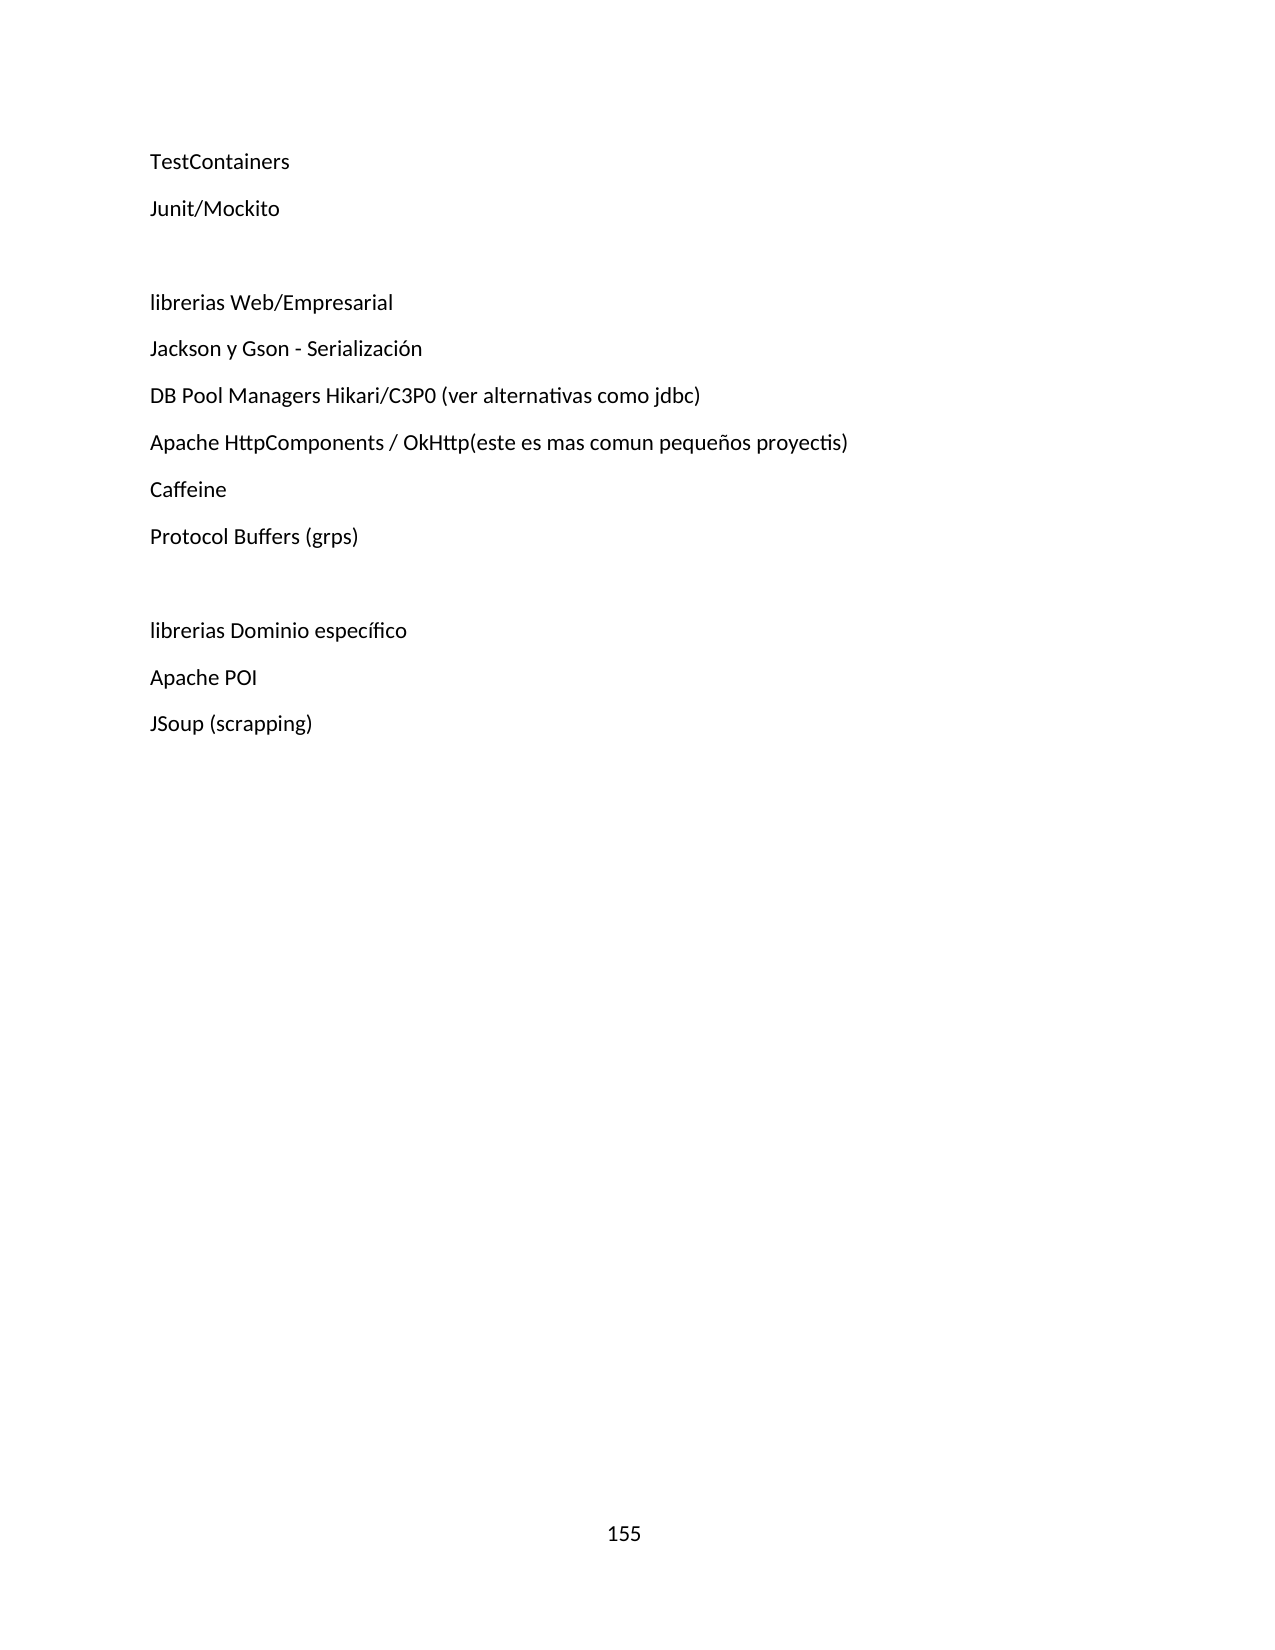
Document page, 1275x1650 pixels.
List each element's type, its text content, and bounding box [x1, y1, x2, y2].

text TestContainers [150, 147, 1098, 175]
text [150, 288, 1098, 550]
text Junit/Mockito [150, 194, 1098, 222]
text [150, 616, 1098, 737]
